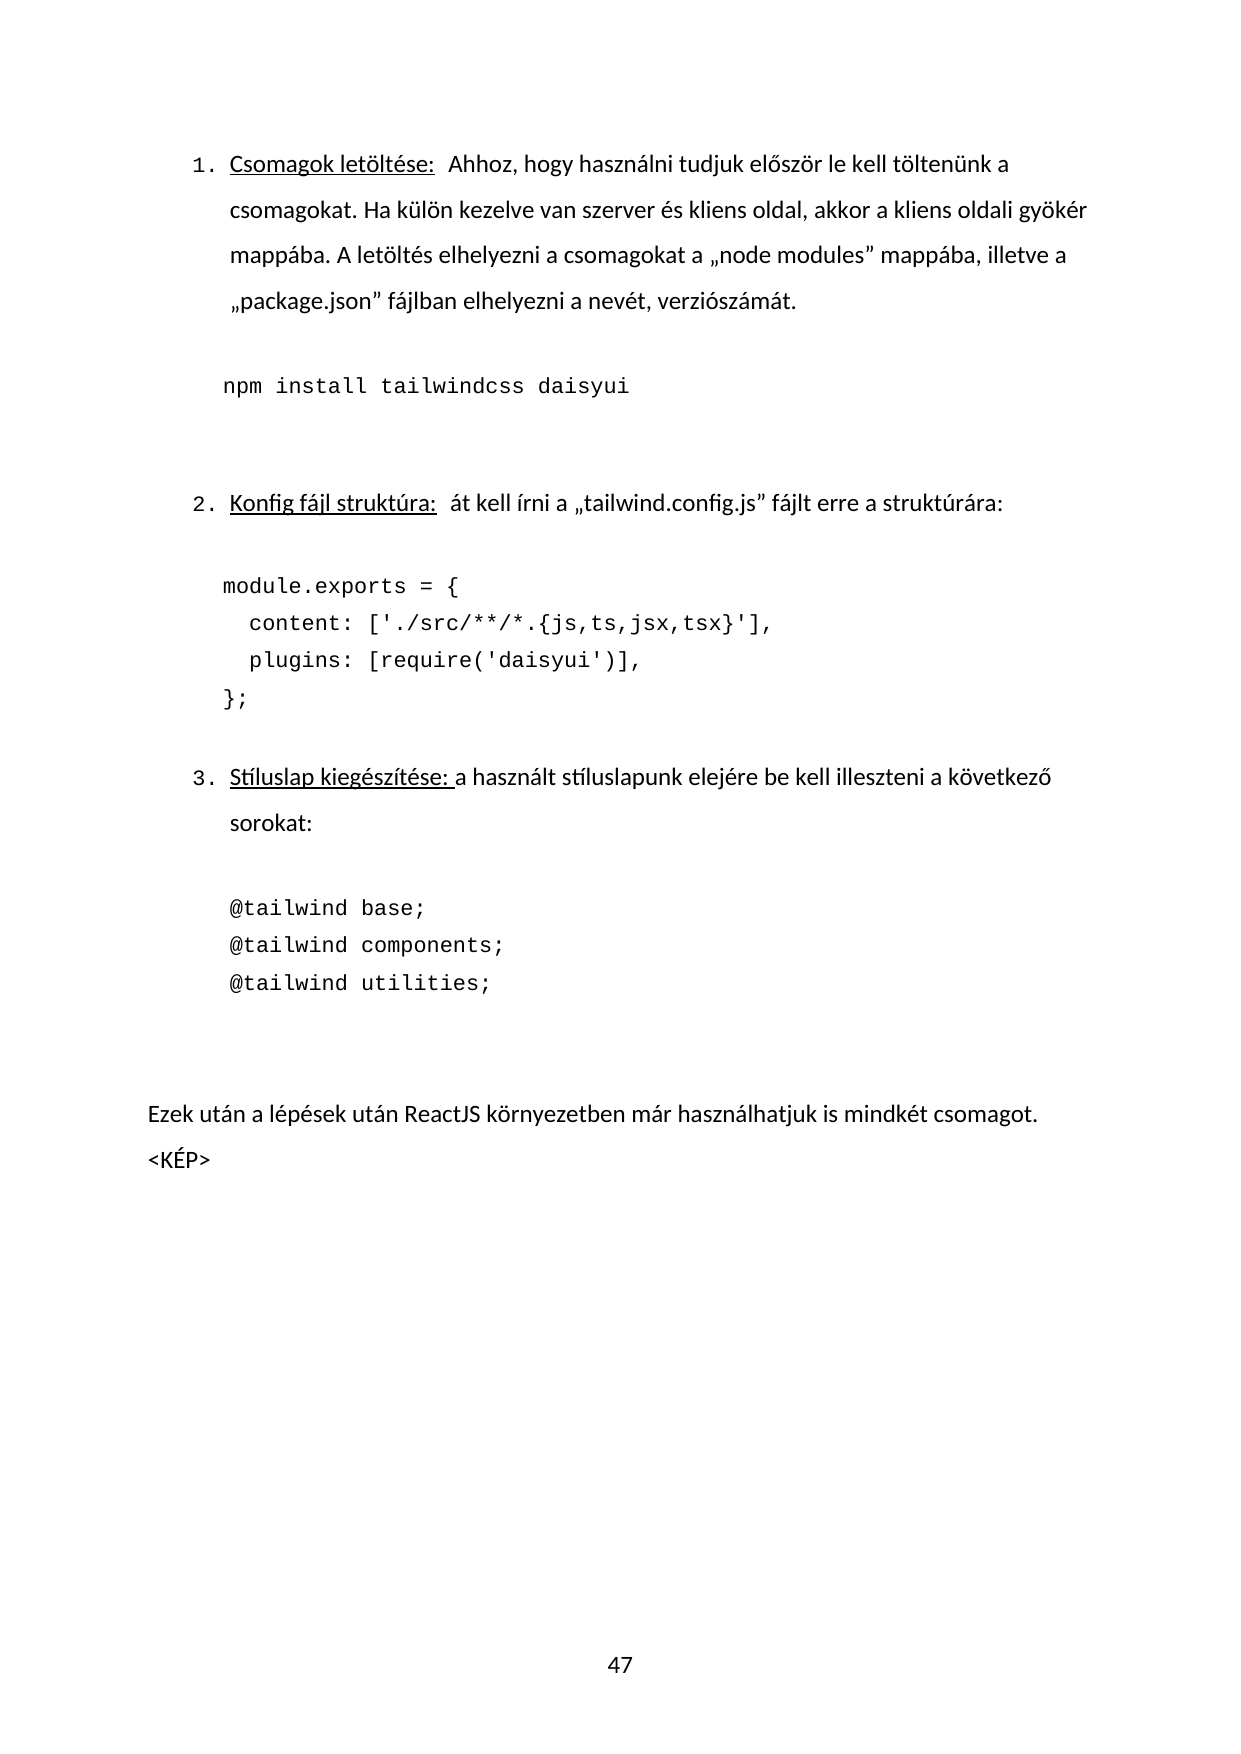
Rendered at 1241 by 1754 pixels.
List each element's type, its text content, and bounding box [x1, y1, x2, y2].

text Ezek után a lépések után ReactJS környezetben már használhatjuk is mindkét csomagot. [148, 1098, 1092, 1129]
text npm install tailwindcss daisyui [223, 375, 1092, 400]
text module.exports = { [223, 533, 1092, 600]
list Stíluslap kiegészítése: a használt stíluslapunk elejére be kell illeszteni a következő sorokat: [192, 761, 1092, 882]
text <KÉP> [148, 1144, 1092, 1174]
text @tailwind components; [223, 934, 1092, 959]
text plugins: [require('daisyui')], [223, 650, 1092, 674]
list Konfig fájl struktúra: át kell írni a „tailwind.config.js” fájlt erre a struktúrára: [192, 487, 1092, 518]
text }; [223, 687, 1092, 712]
list Csomagok letöltése: Ahhoz, hogy használni tudjuk először le kell töltenünk a csomagokat. Ha külön kezelve van szerver és kliens oldal, akkor a kliens oldali gyökér mappába. A letöltés elhelyezni a csomagokat a „node modules” mappába, illetve a „package.json” fájlban elhelyezni a nevét, verziószámát. [192, 148, 1092, 360]
text @tailwind utilities; [223, 972, 1092, 997]
text content: ['./src/**/*.{js,ts,jsx,tsx}'], [223, 612, 1092, 637]
text @tailwind base; [229, 897, 1092, 922]
